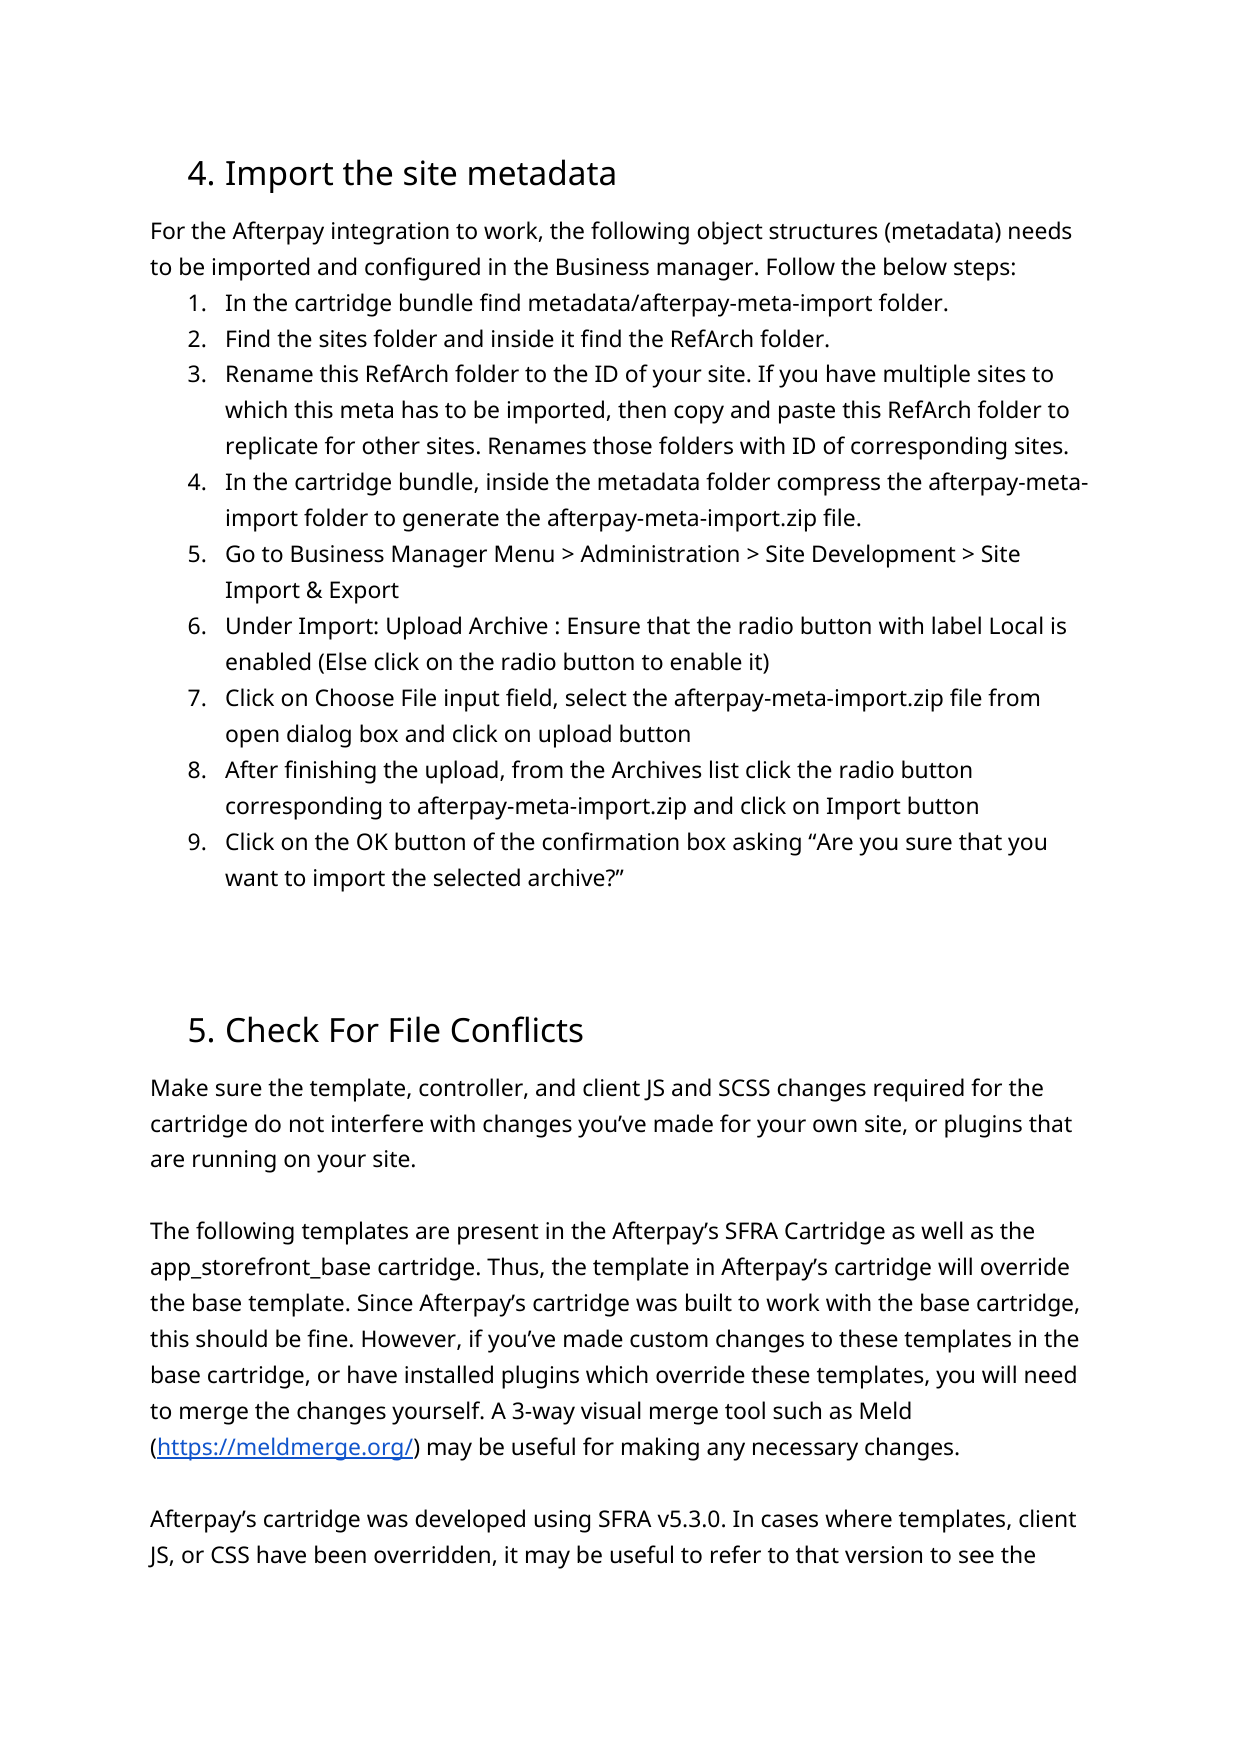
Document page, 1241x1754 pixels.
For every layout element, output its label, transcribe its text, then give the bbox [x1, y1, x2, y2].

list After finishing the upload, from the Archives list click the radio button corresponding to afterpay-meta-import.zip and click on Import button [187, 754, 1090, 821]
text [150, 1215, 1090, 1570]
list Under Import: Upload Archive : Ensure that the radio button with label Local is enabled (Else click on the radio button to enable it) [187, 610, 1090, 677]
list Find the sites folder and inside it find the RefArch folder. [187, 322, 1090, 354]
list Rename this RefArch folder to the ID of your site. If you have multiple sites to which this meta has to be imported, then copy and paste this RefArch folder to replicate for other sites. Renames those folders with ID of corresponding sites. [187, 358, 1090, 462]
list Go to Business Manager Menu > Administration > Site Development > Site Import & Export [187, 538, 1090, 605]
list Click on Choose File input field, select the afterpay-meta-import.zip file from open dialog box and click on upload button [187, 682, 1090, 749]
text For the Afterpay integration to work, the following object structures (metadata) needs to be imported and configured in the Business manager. Follow the below steps: [150, 215, 1090, 282]
list In the cartridge bundle find metadata/afterpay-meta-import folder. [187, 287, 1090, 318]
list Click on the OK button of the confirmation box asking “Are you sure that you want to import the selected archive?” [187, 826, 1090, 893]
text Make sure the template, controller, and client JS and SCSS changes required for the cartridge do not interfere with changes you’ve made for your own site, or plugins that are running on your site. [150, 1072, 1090, 1175]
list In the cartridge bundle, inside the metadata folder compress the afterpay-meta-import folder to generate the afterpay-meta-import.zip file. [187, 466, 1090, 533]
subtitle Check For File Conflicts [187, 1007, 1090, 1052]
subtitle Import the site metadata [187, 150, 1090, 195]
